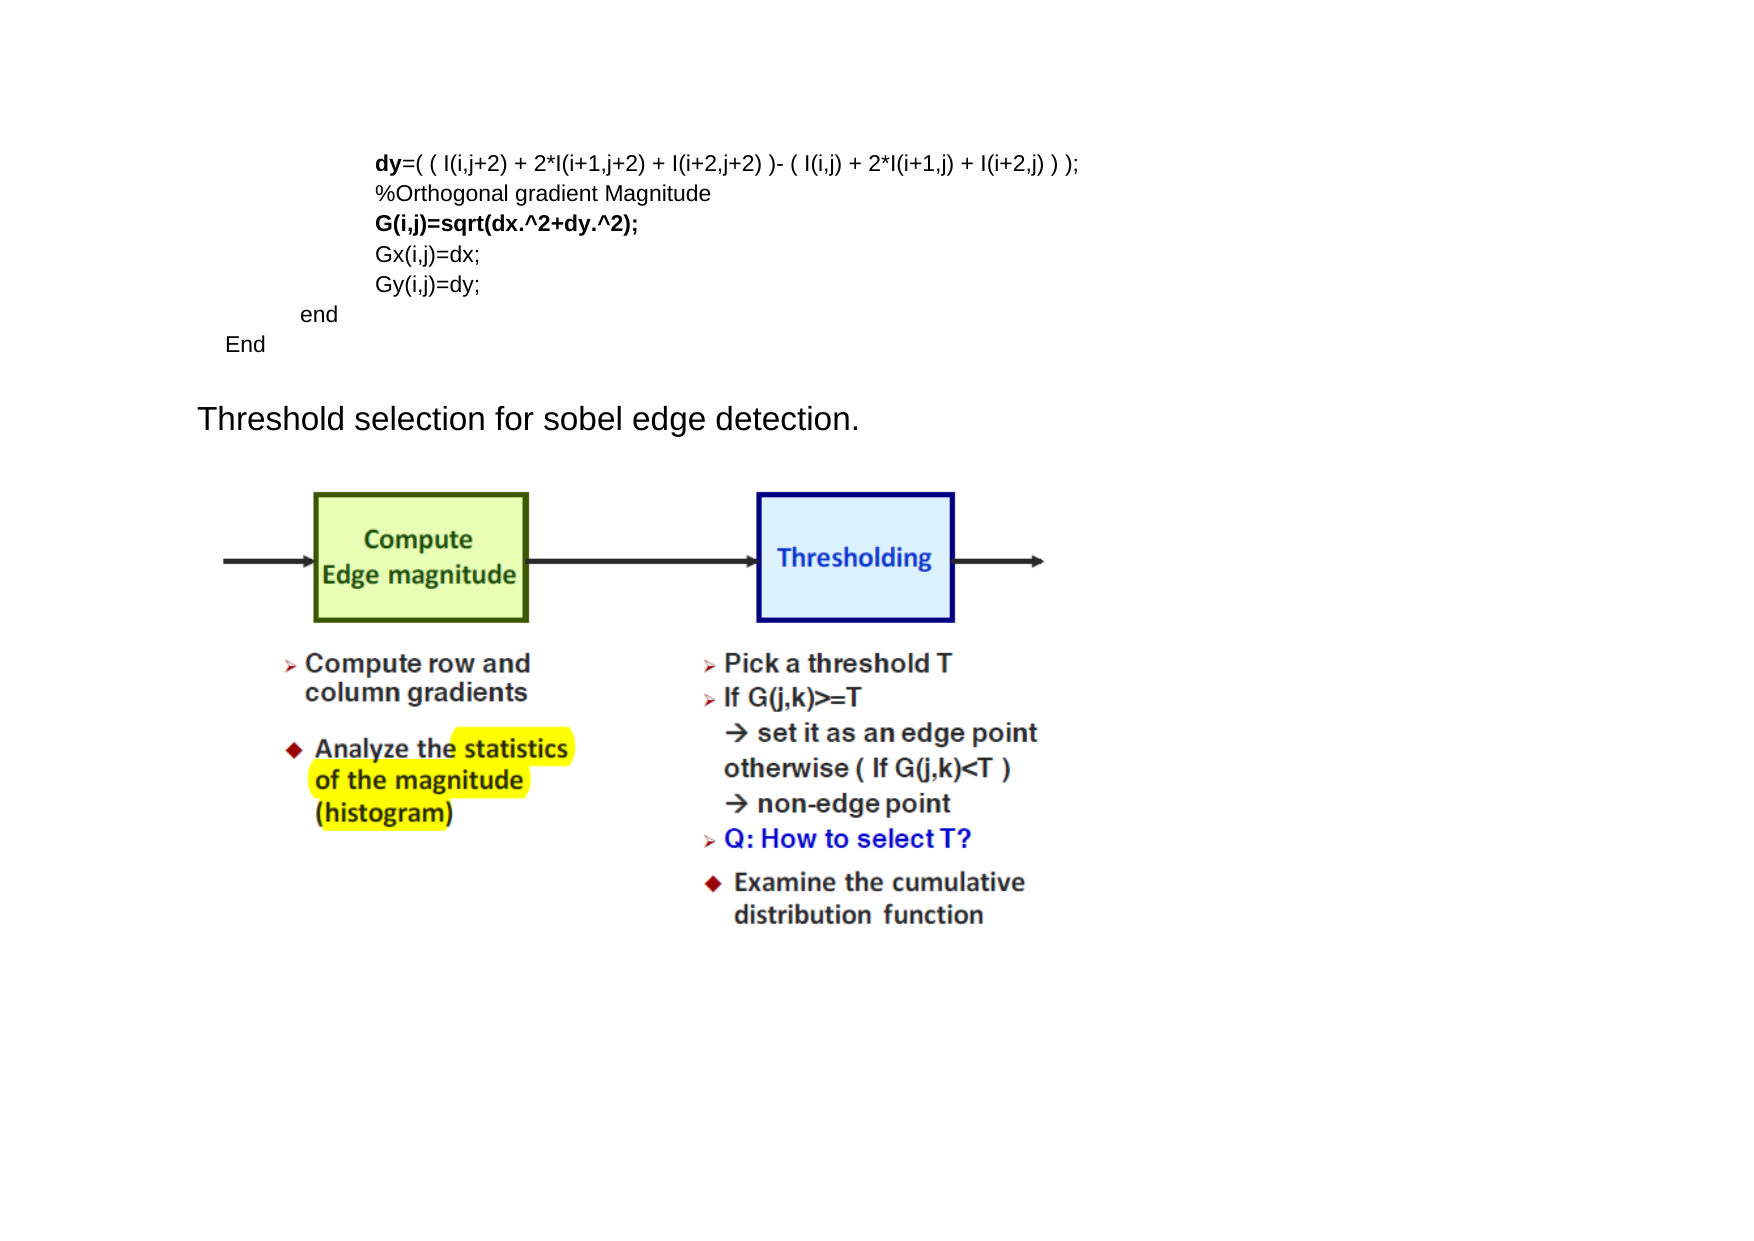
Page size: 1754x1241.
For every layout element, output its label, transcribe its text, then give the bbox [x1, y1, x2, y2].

text dy=( ( I(i,j+2) + 2*I(i+1,j+2) + I(i+2,j+2) )- ( I(i,j) + 2*I(i+1,j) + I(i+2,j) ) ); [197, 150, 1668, 176]
text end [197, 301, 1668, 327]
subtitle Threshold selection for sobel edge detection. [197, 399, 1668, 437]
text %Orthogonal gradient Magnitude [197, 180, 1668, 207]
text Gy(i,j)=dy; [197, 271, 1668, 297]
picture [196, 450, 1061, 937]
text G(i,j)=sqrt(dx.^2+dy.^2); [197, 210, 1668, 237]
text Gx(i,j)=dx; [197, 241, 1668, 267]
text End [197, 331, 1668, 358]
